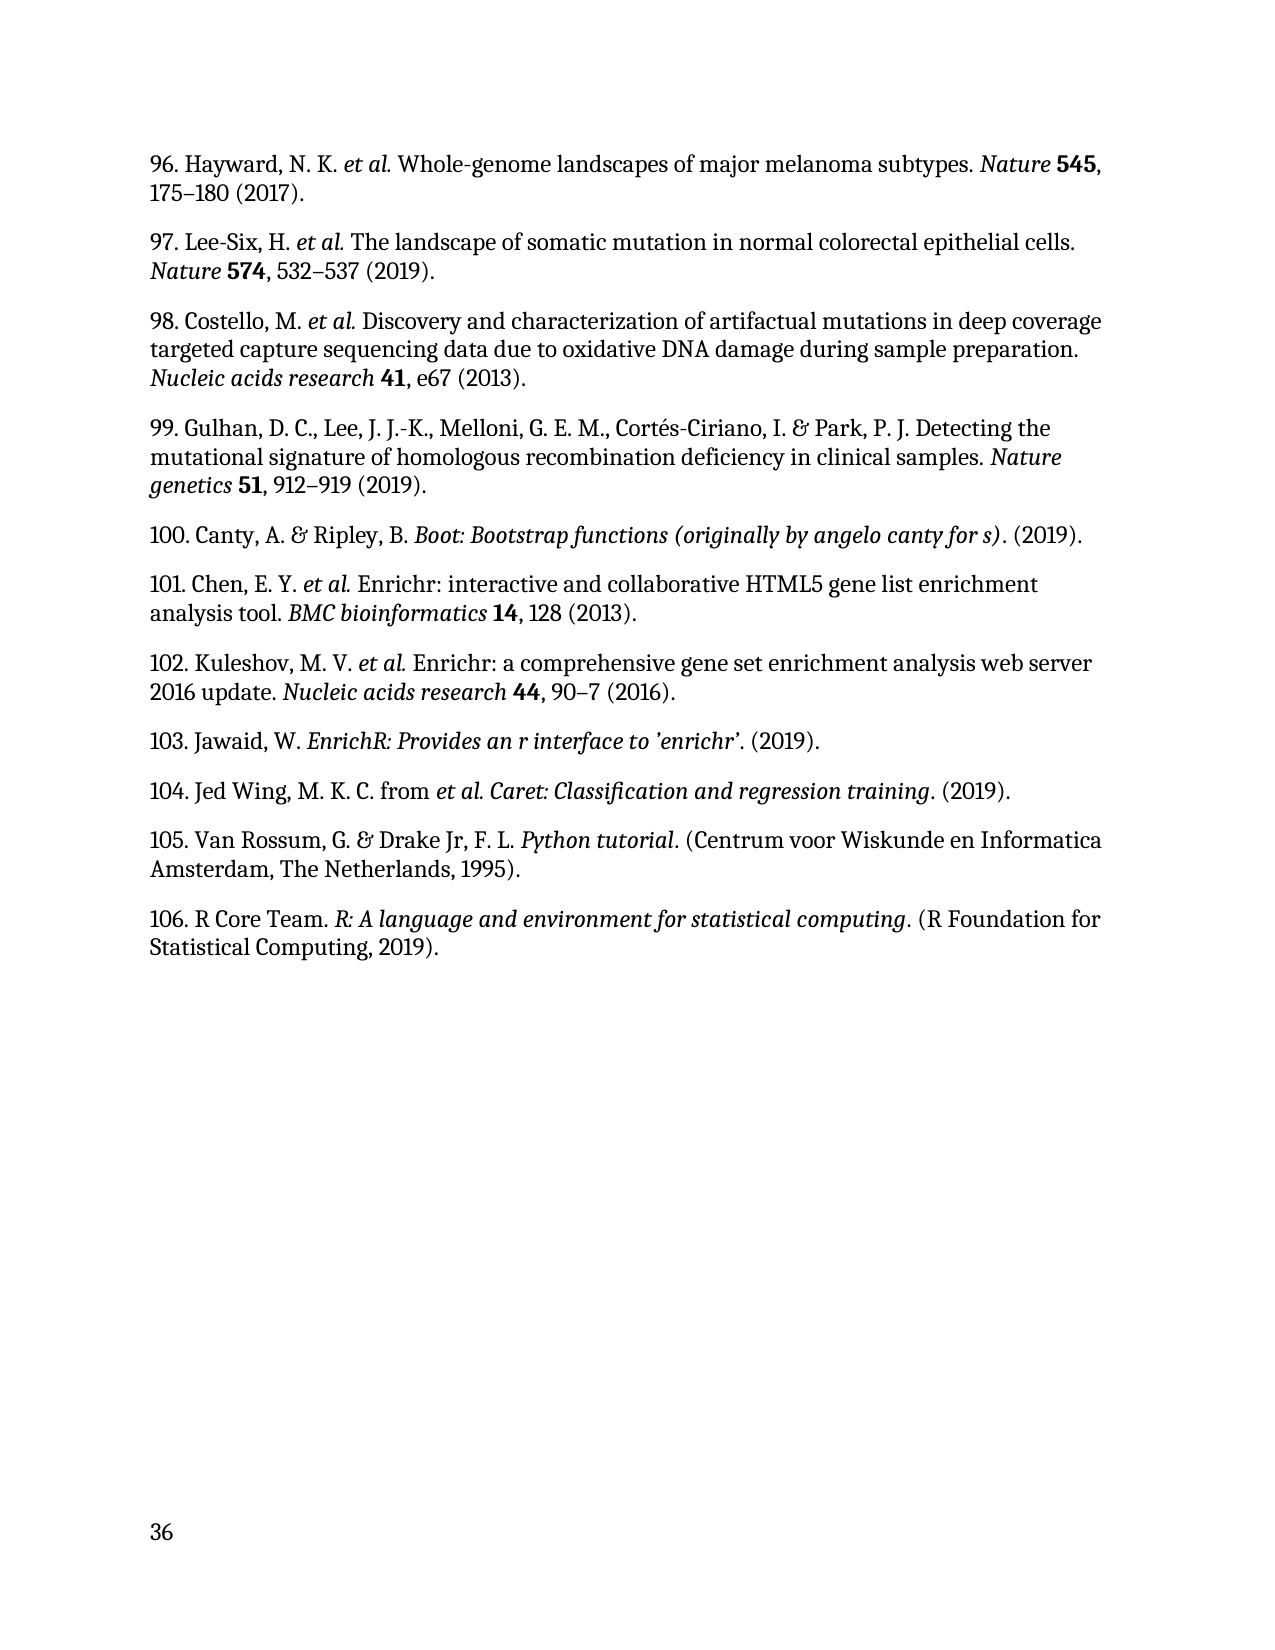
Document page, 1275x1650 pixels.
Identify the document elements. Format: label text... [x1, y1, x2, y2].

text 105. Van Rossum, G. & Drake Jr, F. L. Python tutorial. (Centrum voor Wiskunde en Informatica Amsterdam, The Netherlands, 1995). [150, 826, 1125, 884]
text 102. Kuleshov, M. V. et al. Enrichr: a comprehensive gene set enrichment analysis web server 2016 update. Nucleic acids research 44, 90–7 (2016). [150, 649, 1125, 706]
text 101. Chen, E. Y. et al. Enrichr: interactive and collaborative HTML5 gene list enrichment analysis tool. BMC bioinformatics 14, 128 (2013). [150, 570, 1125, 628]
text 103. Jawaid, W. EnrichR: Provides an r interface to ’enrichr’. (2019). [150, 727, 1125, 756]
text 104. Jed Wing, M. K. C. from et al. Caret: Classification and regression training. (2019). [150, 777, 1125, 805]
text 98. Costello, M. et al. Discovery and characterization of artifactual mutations in deep coverage targeted capture sequencing data due to oxidative DNA damage during sample preparation. Nucleic acids research 41, e67 (2013). [150, 307, 1125, 393]
text 99. Gulhan, D. C., Lee, J. J.-K., Melloni, G. E. M., Cortés-Ciriano, I. & Park, P. J. Detecting the mutational signature of homologous recombination deficiency in clinical samples. Nature genetics 51, 912–919 (2019). [150, 414, 1125, 500]
text 96. Hayward, N. K. et al. Whole-genome landscapes of major melanoma subtypes. Nature 545, 175–180 (2017). [150, 150, 1125, 207]
text 97. Lee-Six, H. et al. The landscape of somatic mutation in normal colorectal epithelial cells. Nature 574, 532–537 (2019). [150, 228, 1125, 286]
text 106. R Core Team. R: A language and environment for statistical computing. (R Foundation for Statistical Computing, 2019). [150, 904, 1125, 962]
text 100. Canty, A. & Ripley, B. Boot: Bootstrap functions (originally by angelo canty for s). (2019). [150, 521, 1125, 549]
